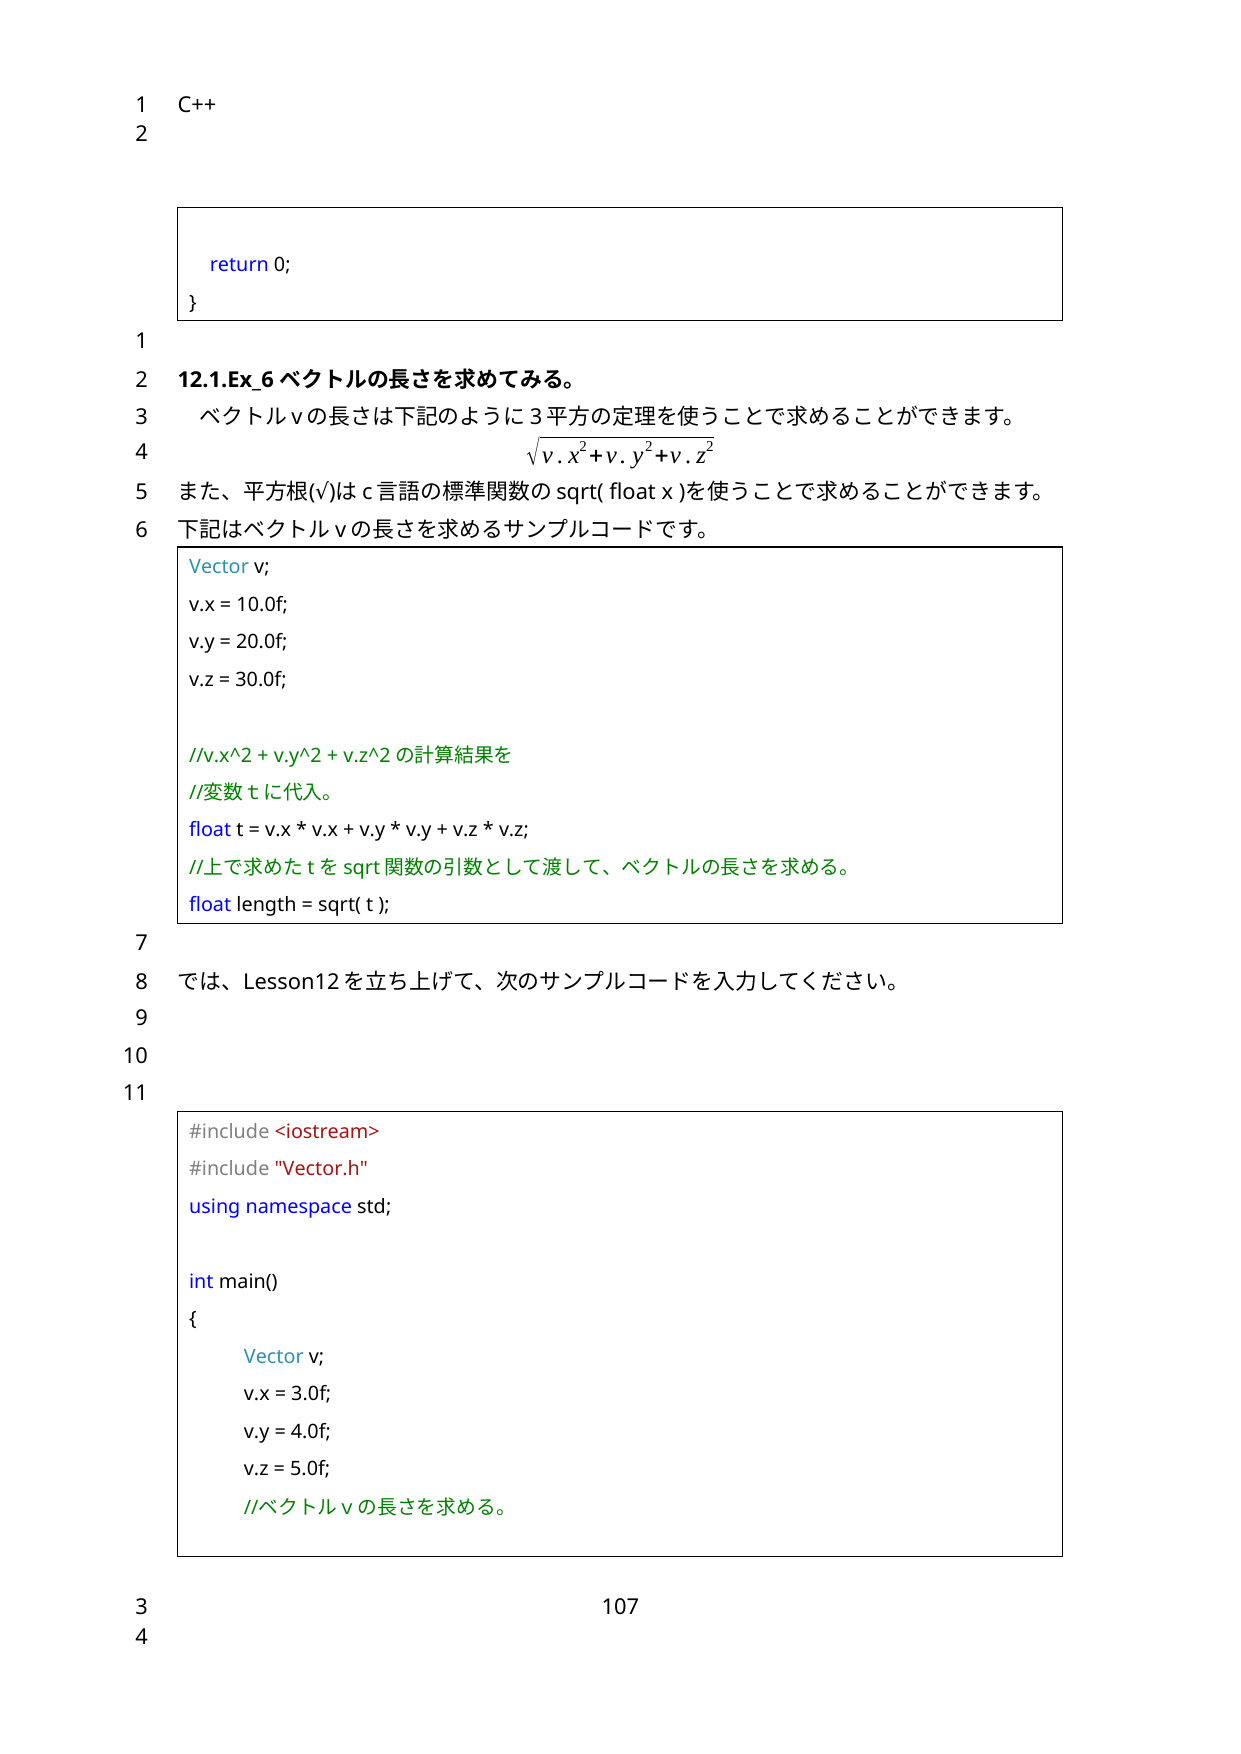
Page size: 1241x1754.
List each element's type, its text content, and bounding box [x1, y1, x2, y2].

text では、Lesson12を立ち上げて、次のサンプルコードを入力してください。 [177, 961, 1063, 998]
text また、平方根(√)はc言語の標準関数のsqrt( float x )を使うことで求めることができます。 [177, 471, 1063, 509]
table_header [178, 208, 1062, 320]
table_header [178, 1112, 1062, 1556]
table_header Vector v; v.x = 10.0f; v.y = 20.0f; v.z = 30.0f; //v.x^2 + v.y^2 + v.z^2の計算結果を //変数ｔに代入。 float t = v.x * v.x + v.y * v.y + v.z * v.z; //上で求めた t をsqrt関数の引数として渡して、ベクトルの長さを求める。 float length = sqrt( t ); [178, 548, 1062, 922]
text 下記はベクトルvの長さを求めるサンプルコードです。 [177, 509, 1063, 546]
subtitle 12.1.Ex_6 ベクトルの長さを求めてみる。 [177, 359, 1063, 396]
text ベクトルvの長さは下記のように3平方の定理を使うことで求めることができます。 [177, 396, 1063, 434]
